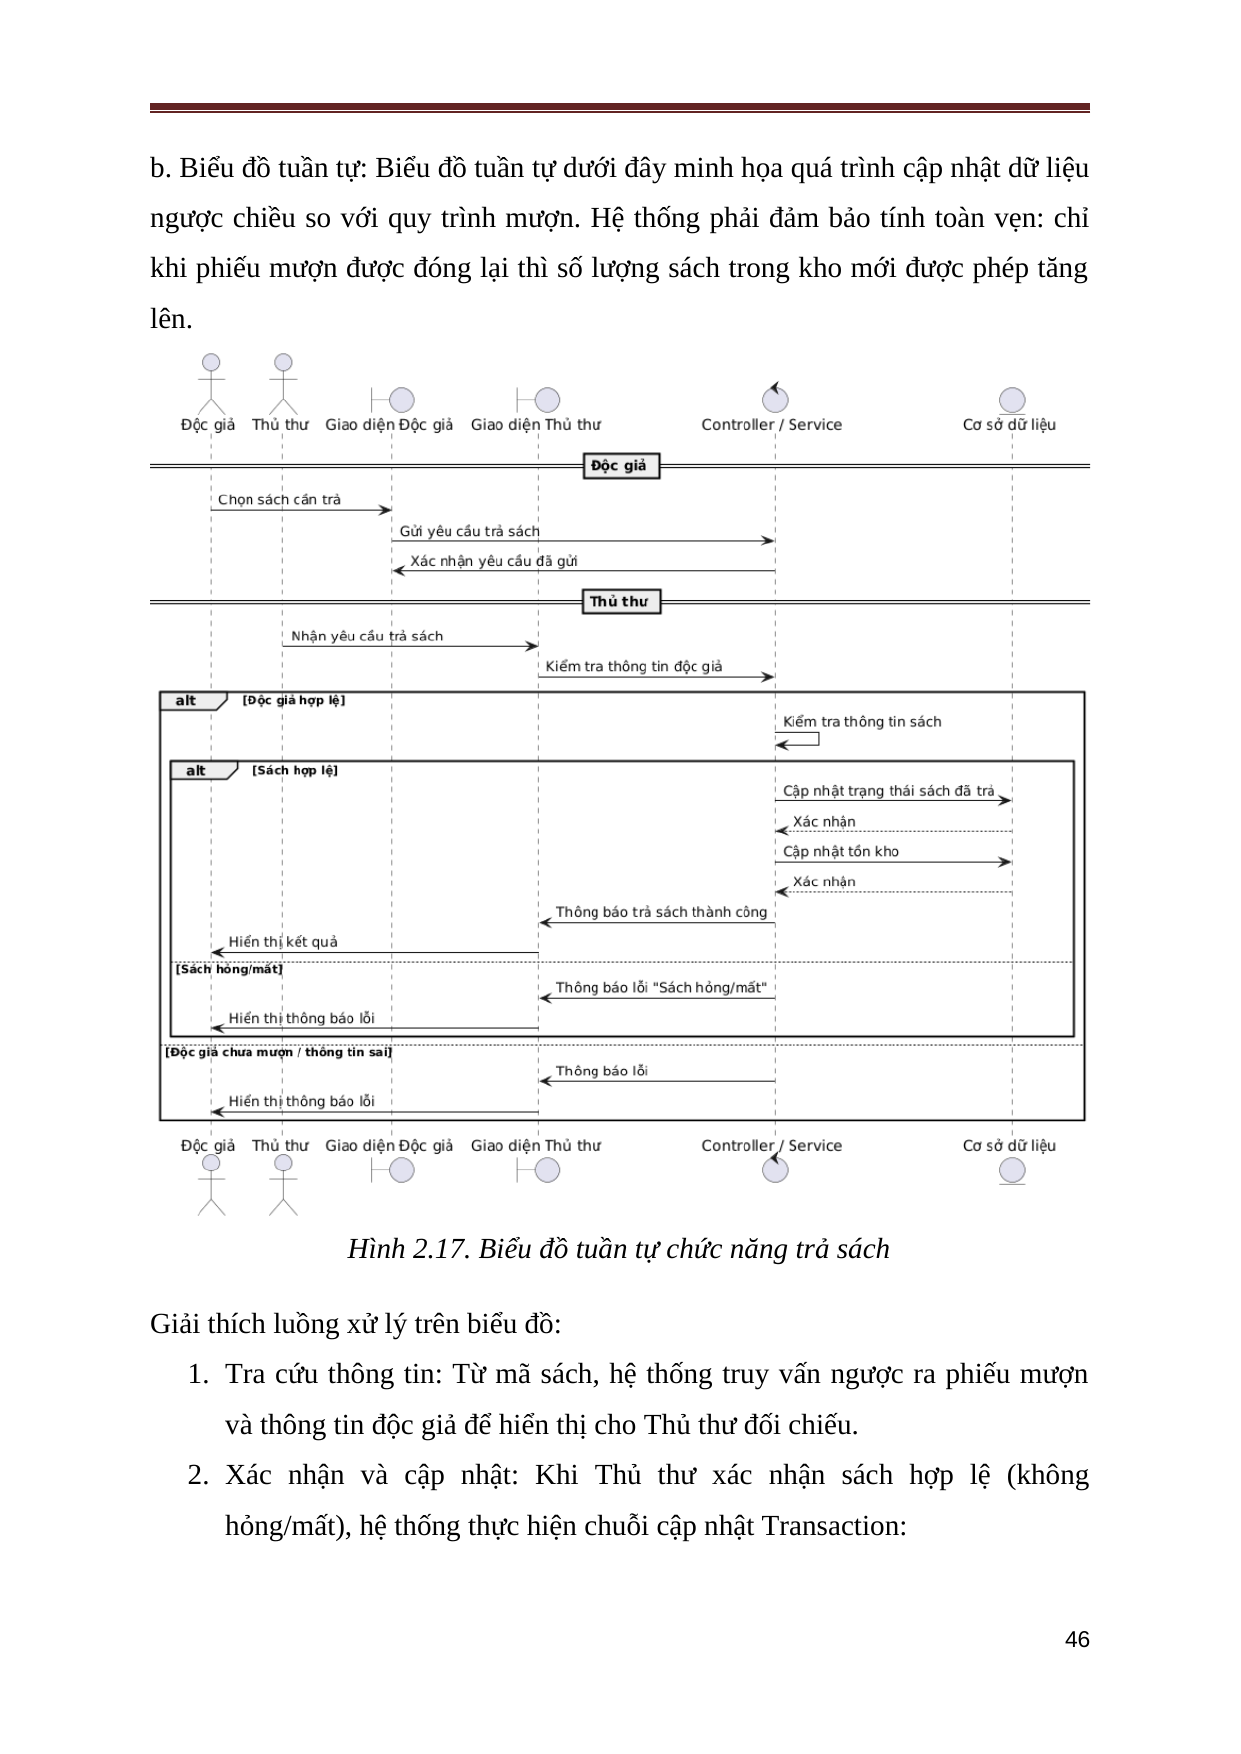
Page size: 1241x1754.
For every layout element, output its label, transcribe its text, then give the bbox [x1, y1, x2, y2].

text b. Biểu đồ tuần tự: Biểu đồ tuần tự dưới đây minh họa quá trình cập nhật dữ liệu ngược chiều so với quy trình mượn. Hệ thống phải đảm bảo tính toàn vẹn: chỉ khi phiếu mượn được đóng lại thì số lượng sách trong kho mới được phép tăng lên. [150, 150, 1090, 334]
text Giải thích luồng xử lý trên biểu đồ: [150, 1306, 1090, 1340]
text Hình 2.17. Biểu đồ tuần tự chức năng trả sách [150, 1231, 1090, 1264]
list Xác nhận và cập nhật: Khi Thủ thư xác nhận sách hợp lệ (không hỏng/mất), hệ thống thực hiện chuỗi cập nhật Transaction: [187, 1457, 1090, 1541]
picture [150, 351, 1091, 1218]
list Tra cứu thông tin: Từ mã sách, hệ thống truy vấn ngược ra phiếu mượn và thông tin độc giả để hiển thị cho Thủ thư đối chiếu. [187, 1357, 1090, 1441]
